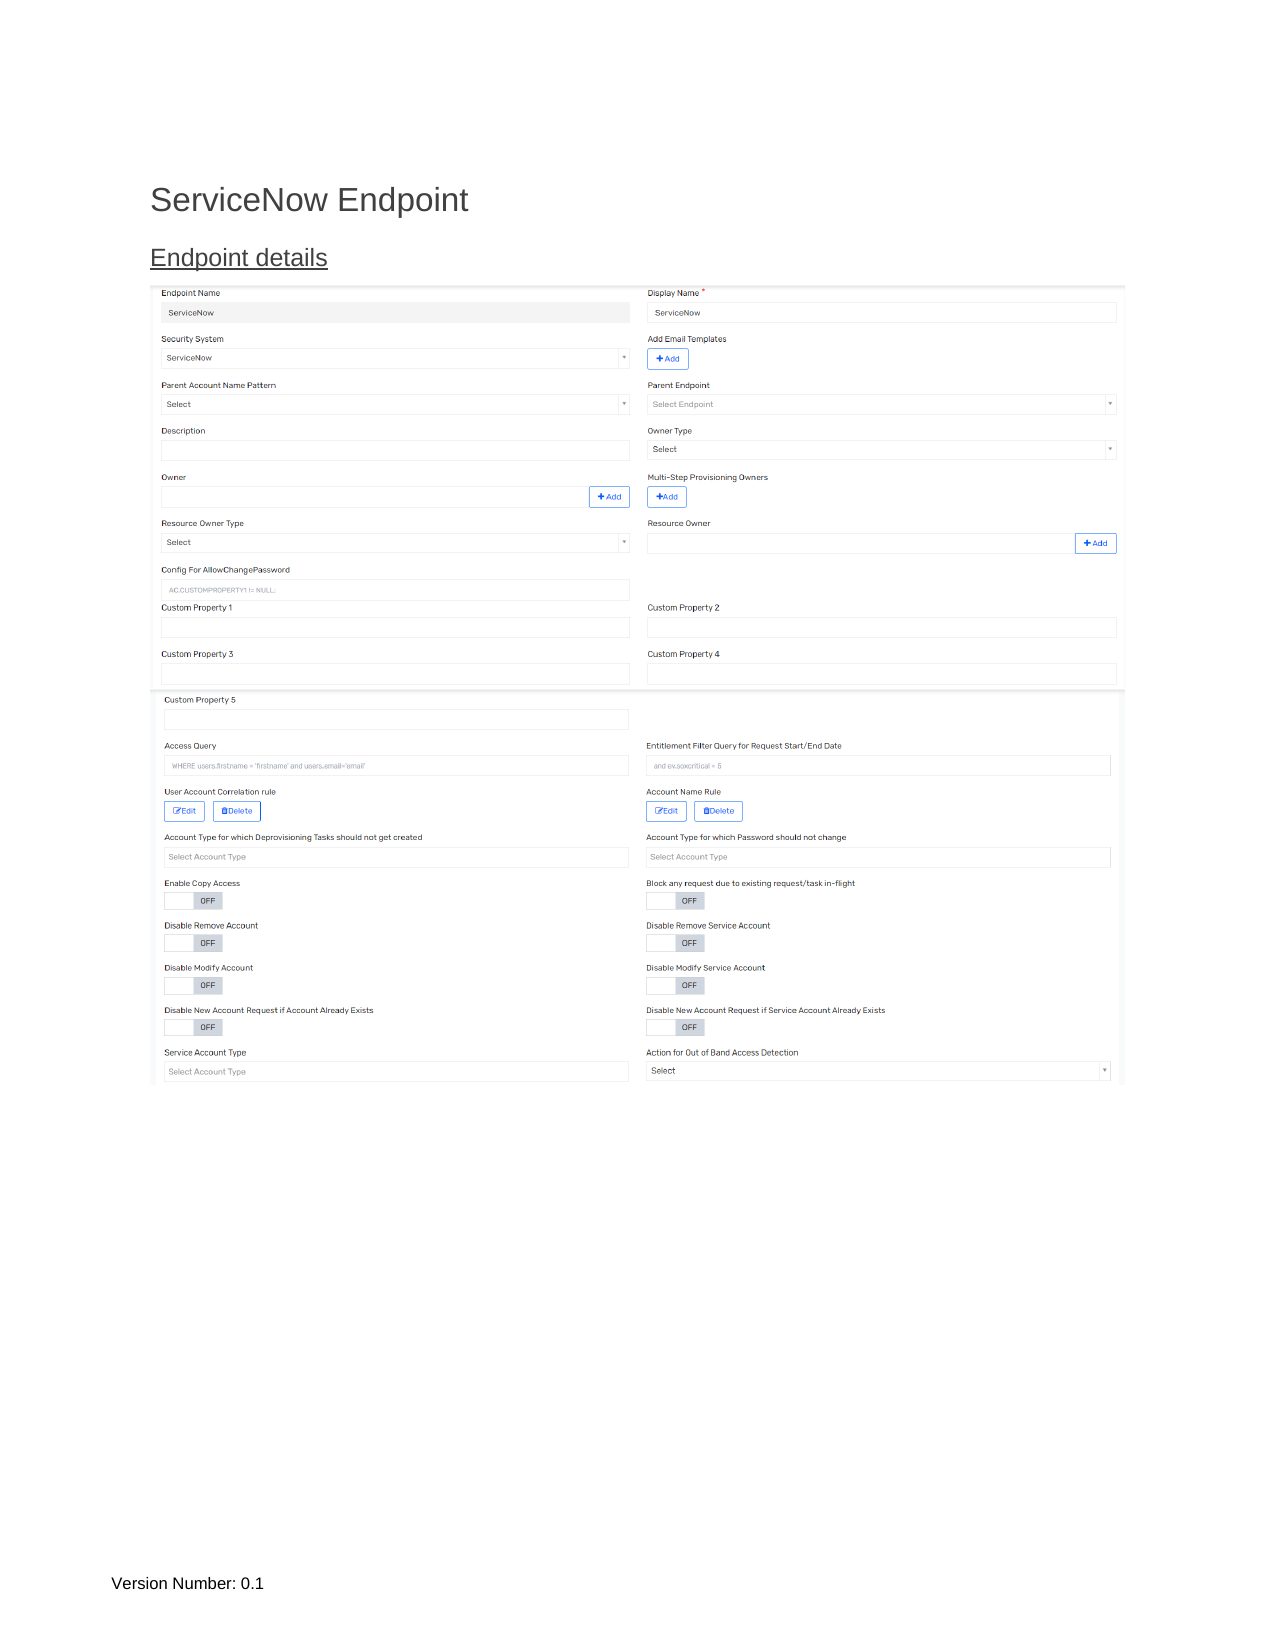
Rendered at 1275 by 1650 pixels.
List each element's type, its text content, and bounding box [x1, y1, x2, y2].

picture [150, 284, 1125, 1085]
subtitle ServiceNow Endpoint [150, 180, 1125, 218]
subtitle Endpoint details [150, 243, 1125, 272]
